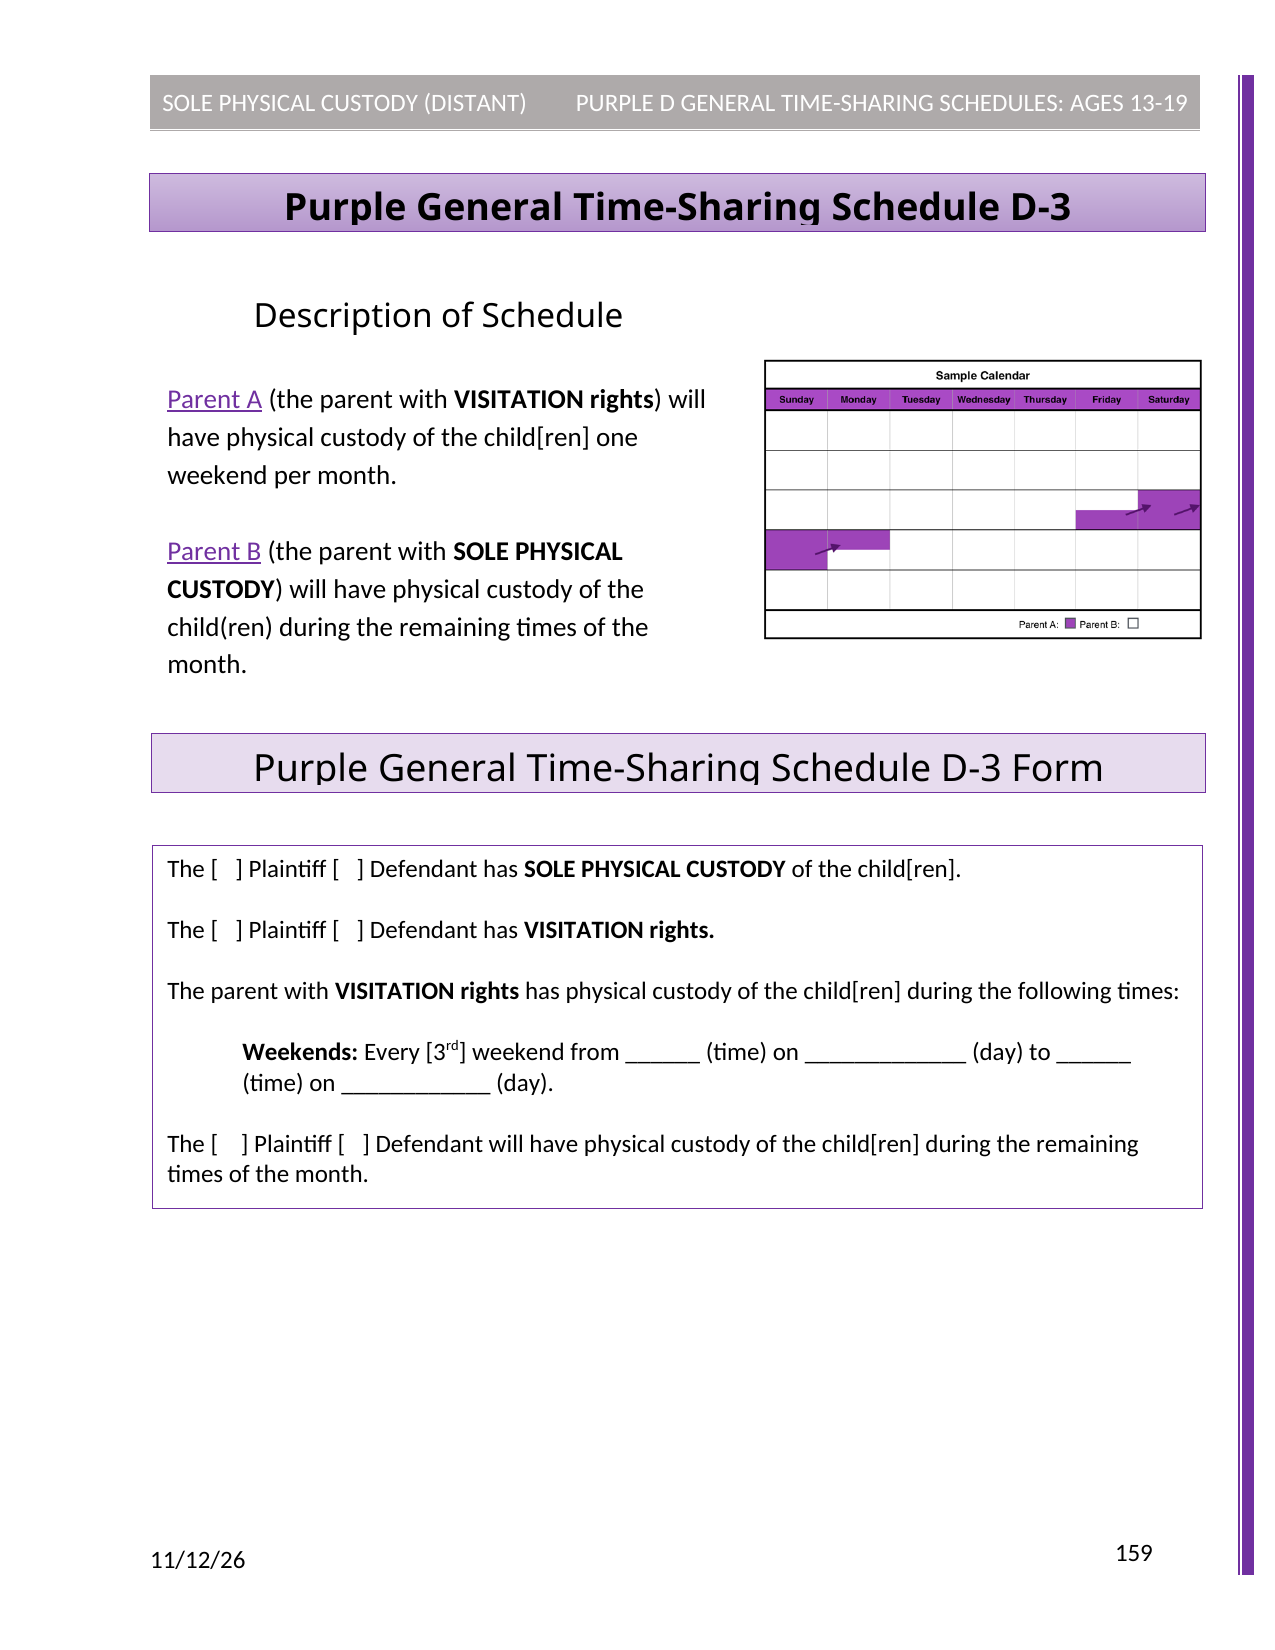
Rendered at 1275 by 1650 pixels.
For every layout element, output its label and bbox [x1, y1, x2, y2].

picture [761, 357, 1205, 644]
